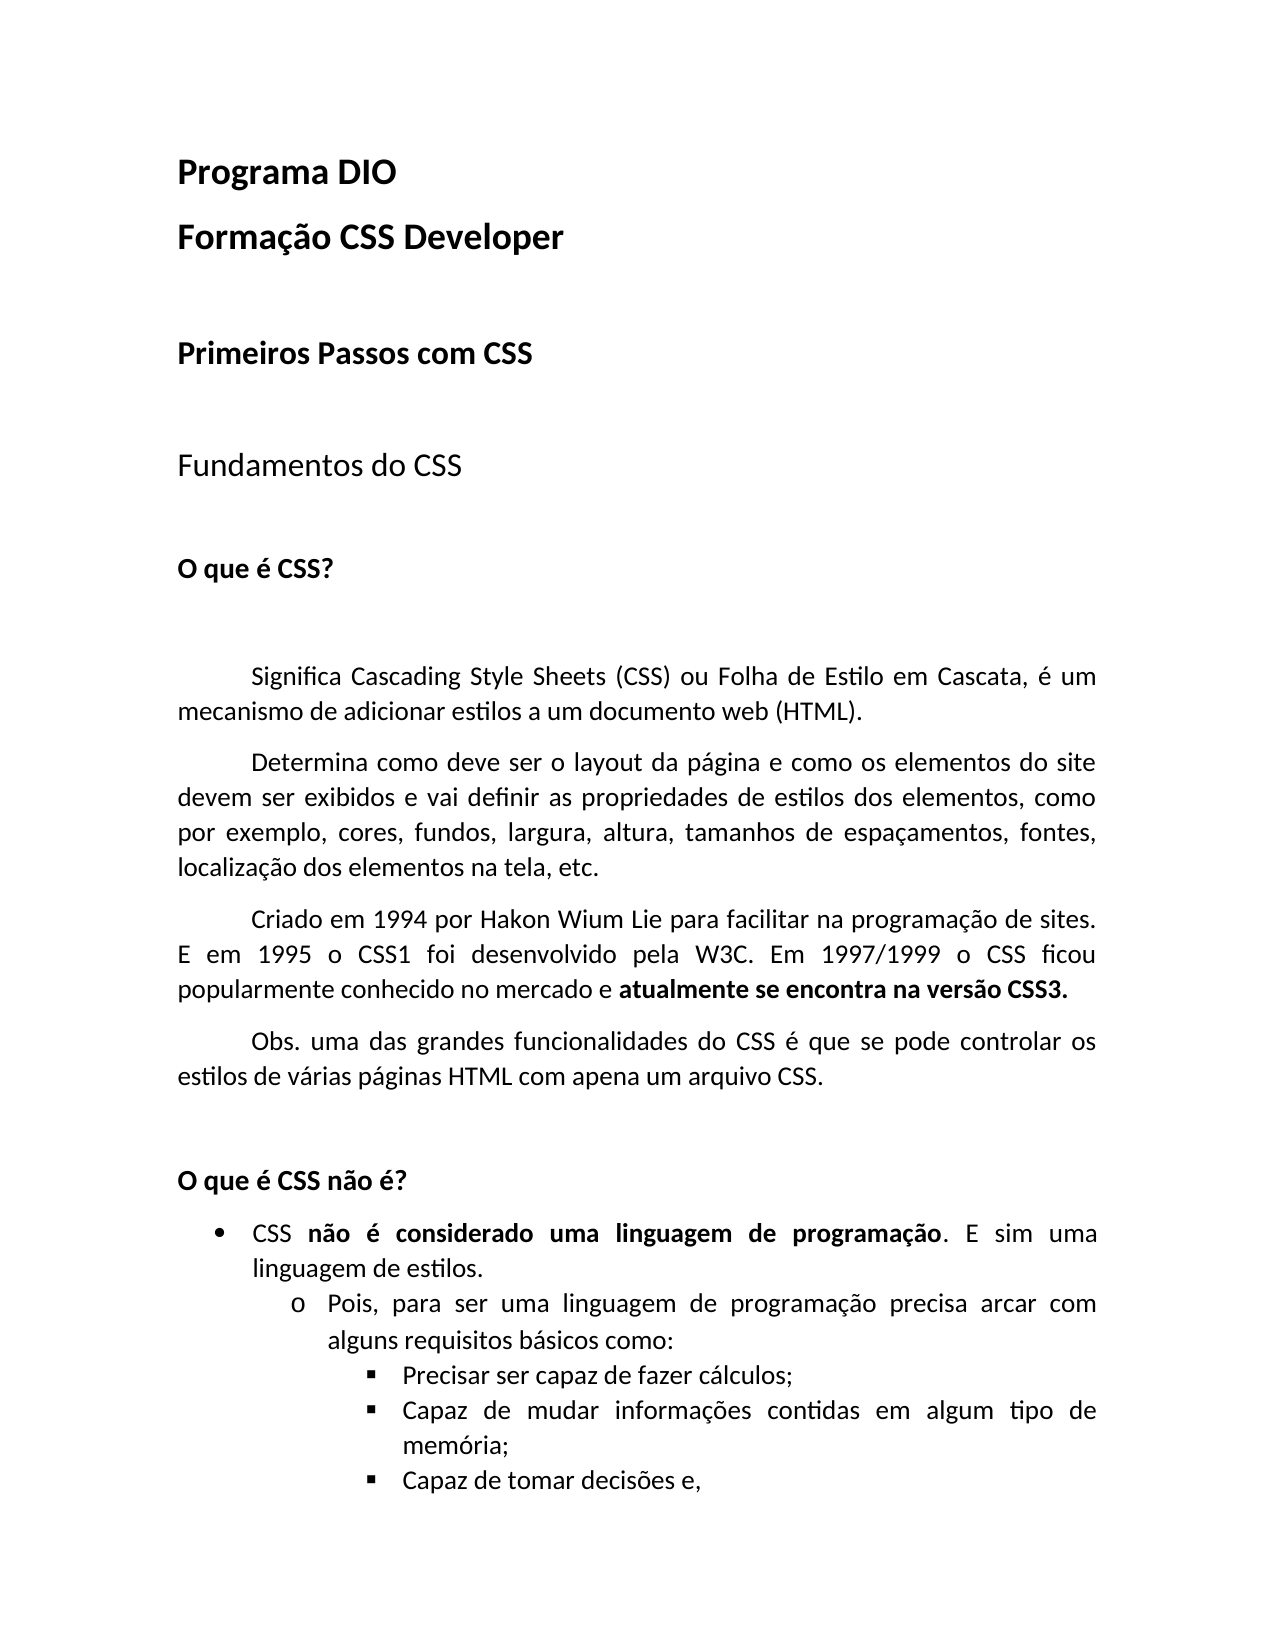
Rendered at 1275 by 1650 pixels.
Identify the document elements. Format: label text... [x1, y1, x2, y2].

list Pois, para ser uma linguagem de programação precisa arcar com alguns requisitos básicos como: [290, 1286, 1098, 1356]
text O que é CSS não é? [177, 1162, 1098, 1198]
text Formação CSS Developer [177, 213, 1098, 259]
list CSS não é considerado uma linguagem de programação. E sim uma linguagem de estilos. [215, 1216, 1098, 1284]
text Fundamentos do CSS [177, 444, 1098, 484]
text Significa Cascading Style Sheets (CSS) ou Folha de Estilo em Cascata, é um mecanismo de adicionar estilos a um documento web (HTML). [177, 659, 1098, 727]
list Precisar ser capaz de fazer cálculos; [365, 1358, 1098, 1391]
text Criado em 1994 por Hakon Wium Lie para facilitar na programação de sites. E em 1995 o CSS1 foi desenvolvido pela W3C. Em 1997/1999 o CSS ficou popularmente conhecido no mercado e atualmente se encontra na versão CSS3. [177, 902, 1098, 1005]
list Capaz de mudar informações contidas em algum tipo de memória; [365, 1393, 1098, 1461]
text Primeiros Passos com CSS [177, 332, 1098, 373]
text O que é CSS? [177, 550, 1098, 586]
list Capaz de tomar decisões e, [365, 1463, 1098, 1496]
text Programa DIO [177, 148, 1098, 193]
text Determina como deve ser o layout da página e como os elementos do site devem ser exibidos e vai definir as propriedades de estilos dos elementos, como por exemplo, cores, fundos, largura, altura, tamanhos de espaçamentos, fontes, localização dos elementos na tela, etc. [177, 745, 1098, 883]
text Obs. uma das grandes funcionalidades do CSS é que se pode controlar os estilos de várias páginas HTML com apena um arquivo CSS. [177, 1024, 1098, 1092]
